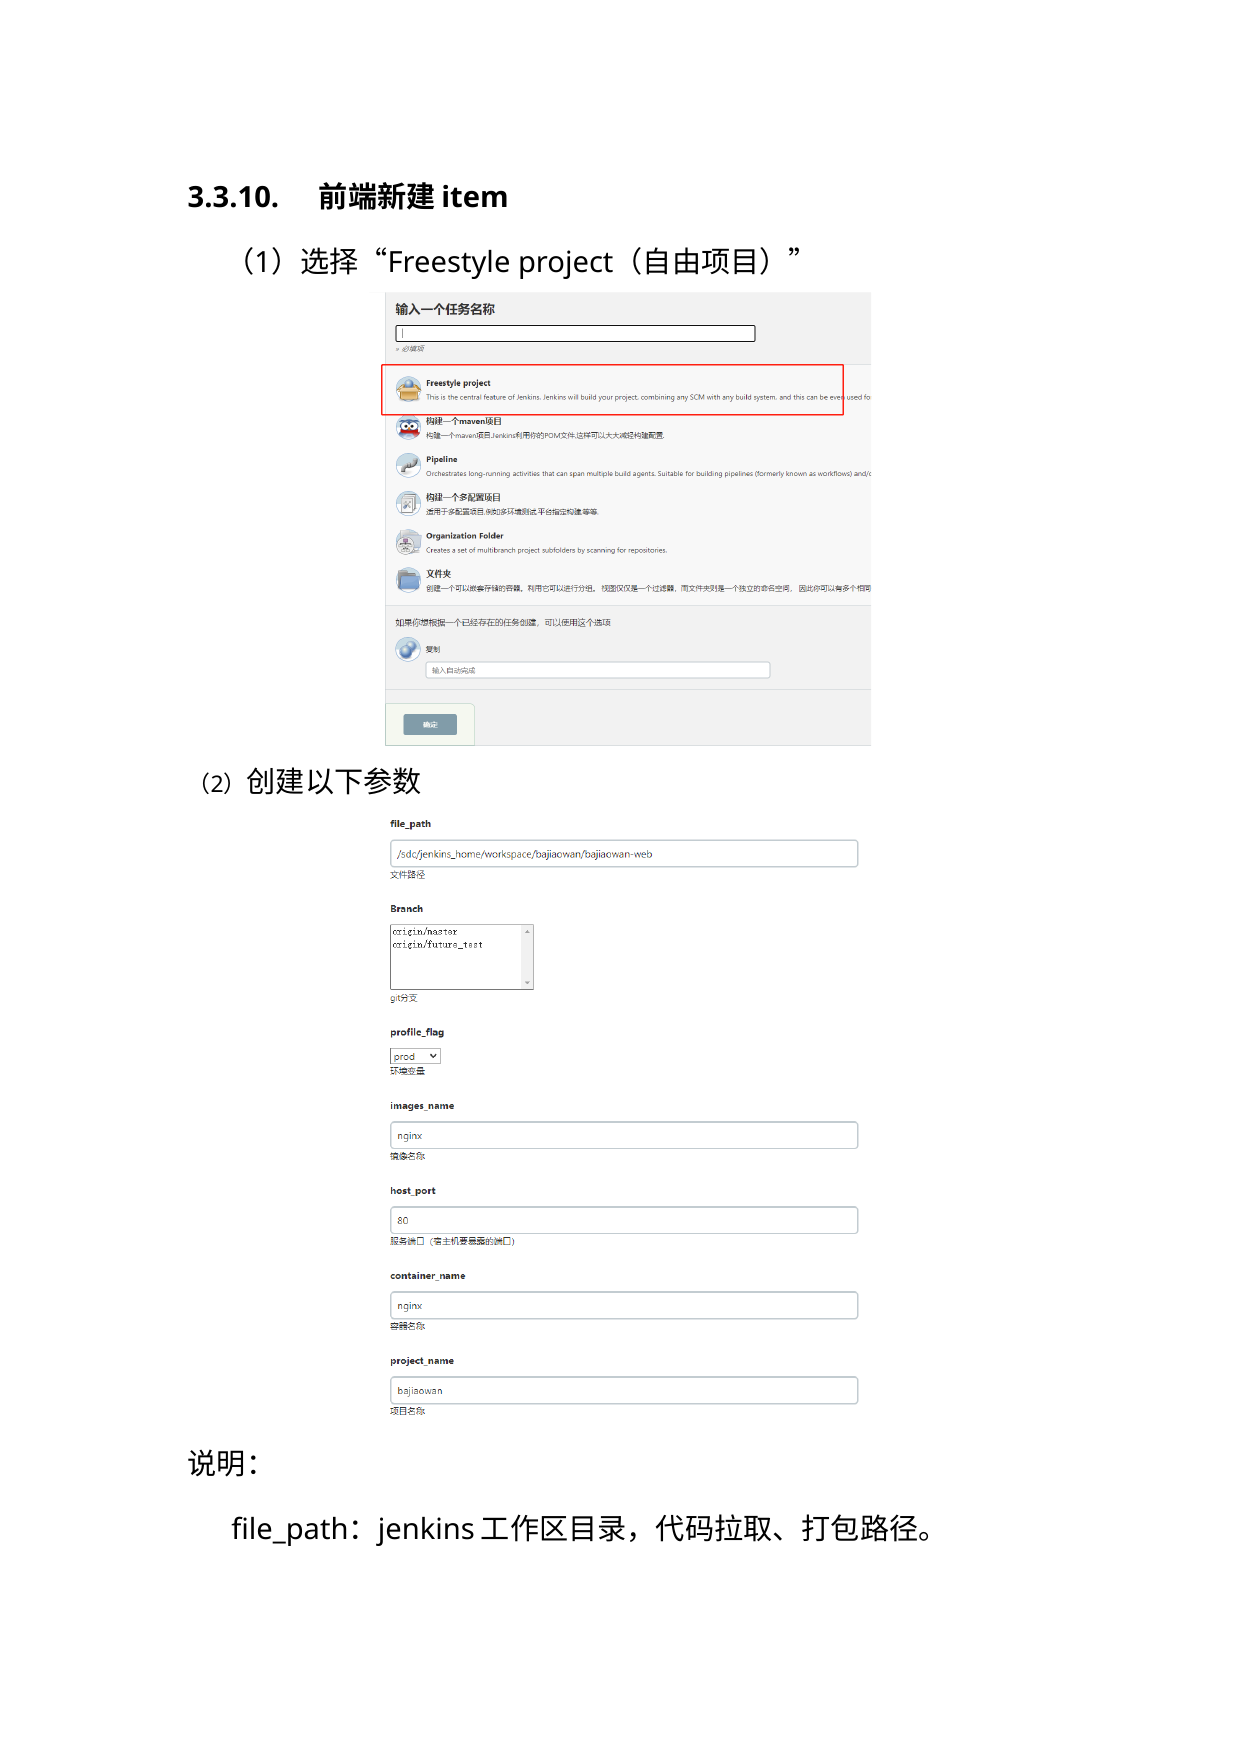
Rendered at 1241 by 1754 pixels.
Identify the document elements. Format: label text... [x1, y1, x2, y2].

list （1）选择“Freestyle project（自由项目）” [225, 227, 1053, 292]
text file_path：jenkins工作区目录，代码拉取、打包路径。 [187, 1494, 1053, 1559]
picture [371, 812, 869, 1430]
text 说明： [187, 1429, 1053, 1494]
subtitle 前端新建item [187, 162, 1053, 227]
text （2）创建以下参数 [187, 747, 1053, 812]
picture [369, 292, 872, 746]
